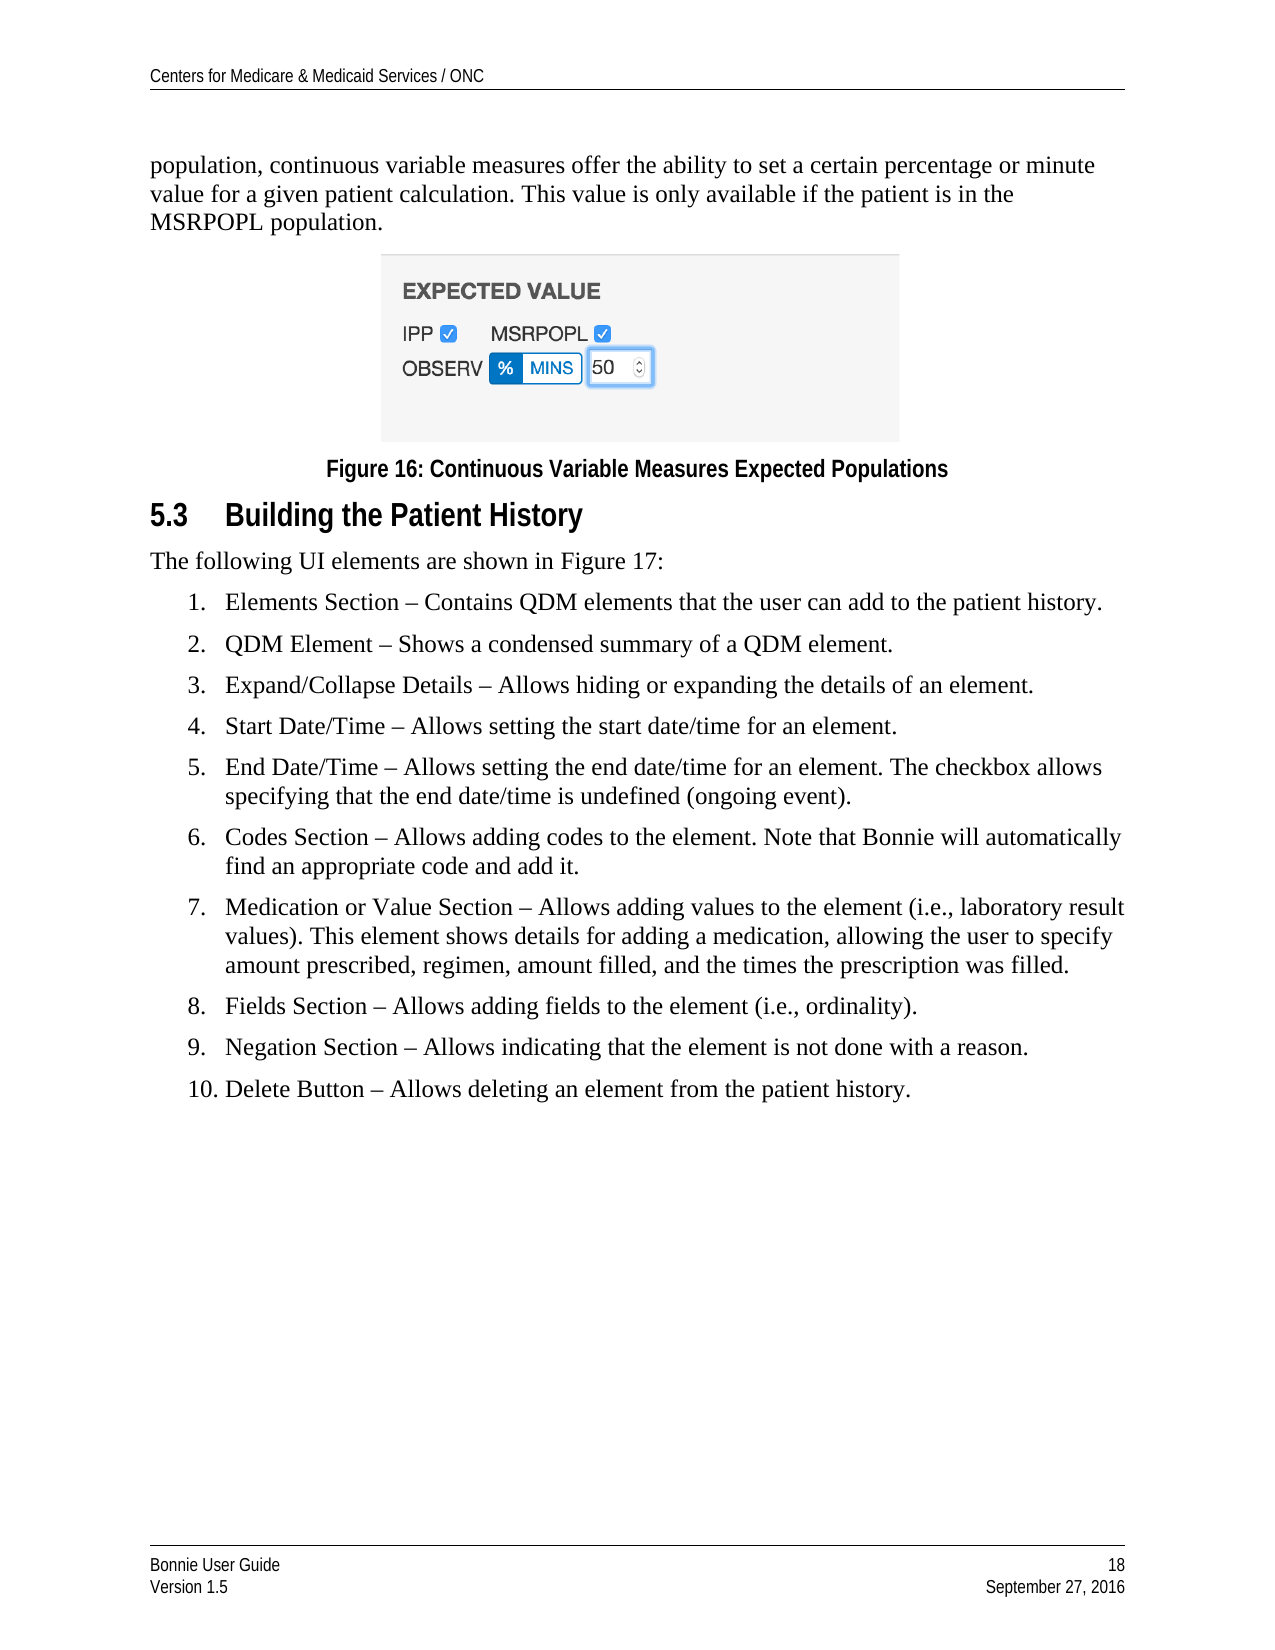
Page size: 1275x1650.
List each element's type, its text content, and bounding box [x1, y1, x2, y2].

list End Date/Time – Allows setting the end date/time for an element. The checkbox allows specifying that the end date/time is undefined (ongoing event). [187, 752, 1125, 810]
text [150, 150, 1125, 236]
text The following UI elements are shown in Figure 17: [150, 546, 1125, 575]
list QDM Element – Shows a condensed summary of a QDM element. [187, 629, 1125, 657]
picture [363, 248, 912, 442]
subtitle Building the Patient History [150, 496, 1125, 534]
list Start Date/Time – Allows setting the start date/time for an element. [187, 711, 1125, 740]
list Delete Button – Allows deleting an element from the patient history. [187, 1074, 1125, 1102]
list Elements Section – Contains QDM elements that the user can add to the patient history. [187, 587, 1125, 616]
text Figure 16: Continuous Variable Measures Expected Populations [150, 454, 1125, 483]
list Medication or Value Section – Allows adding values to the element (i.e., laboratory result values). This element shows details for adding a medication, allowing the user to specify amount prescribed, regimen, amount filled, and the times the prescription was filled. [187, 892, 1125, 979]
list Codes Section – Allows adding codes to the element. Note that Bonnie will automatically find an appropriate code and add it. [187, 822, 1125, 880]
list Fields Section – Allows adding fields to the element (i.e., ordinality). [187, 991, 1125, 1020]
list Expand/Collapse Details – Allows hiding or expanding the details of an element. [187, 670, 1125, 699]
list Negation Section – Allows indicating that the element is not done with a reason. [187, 1032, 1125, 1061]
